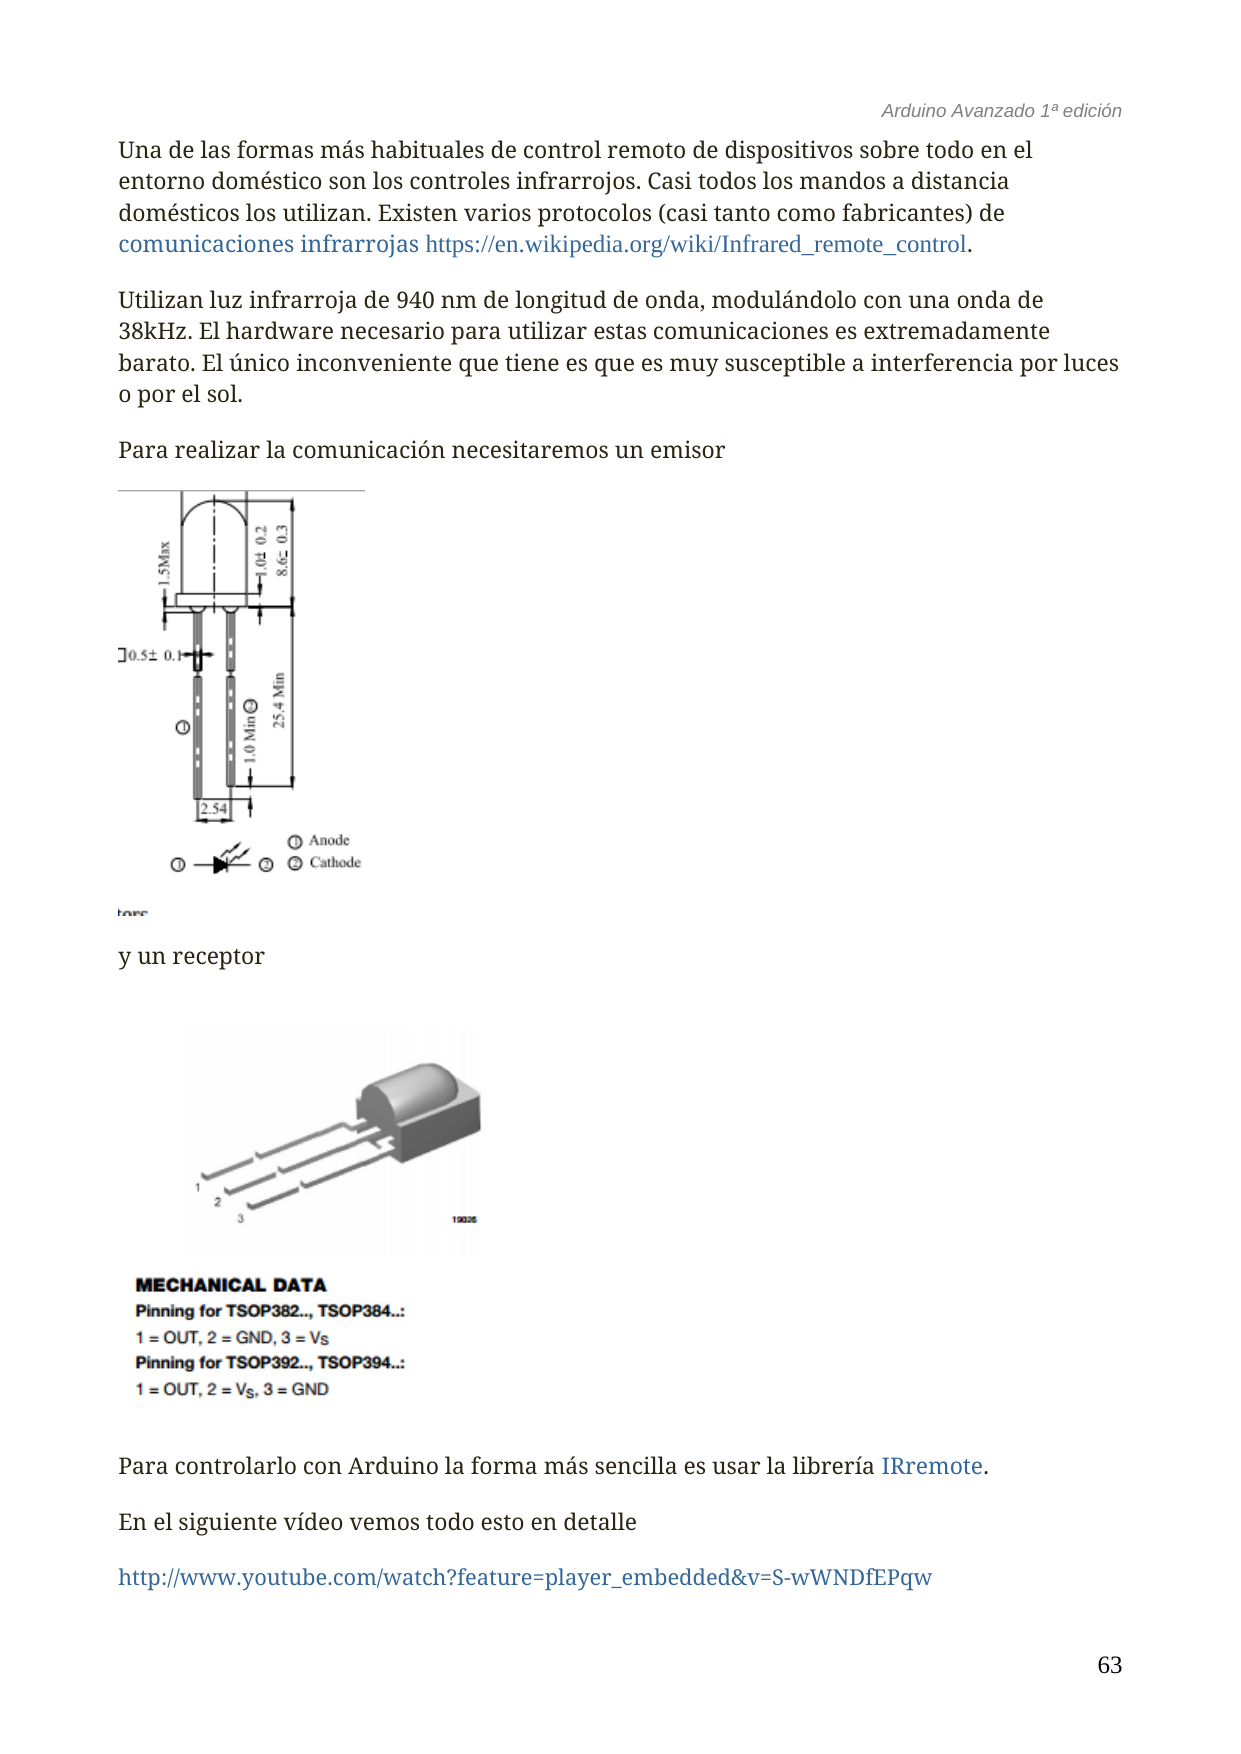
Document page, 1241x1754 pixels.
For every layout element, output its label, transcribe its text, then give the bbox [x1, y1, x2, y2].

text En el siguiente vídeo vemos todo esto en detalle [118, 1506, 1122, 1537]
picture [118, 490, 365, 916]
text Para realizar la comunicación necesitaremos un emisor [118, 434, 1122, 465]
text http://www.youtube.com/watch?feature=player_embedded&v=S-wWNDfEPqw [118, 1562, 991, 1592]
text Para controlarlo con Arduino la forma más sencilla es usar la librería IRremote. [118, 1450, 1122, 1481]
text y un receptor [118, 940, 1122, 972]
picture [118, 996, 512, 1425]
text Utilizan luz infrarroja de 940 nm de longitud de onda, modulándolo con una onda de 38kHz. El hardware necesario para utilizar estas comunicaciones es extremadamente barato. El único inconveniente que tiene es que es muy susceptible a interferencia por luces o por el sol. [118, 284, 1122, 409]
text Una de las formas más habituales de control remoto de dispositivos sobre todo en el entorno doméstico son los controles infrarrojos. Casi todos los mandos a distancia domésticos los utilizan. Existen varios protocolos (casi tanto como fabricantes) de comunicaciones infrarrojas https://en.wikipedia.org/wiki/Infrared_remote_control. [118, 134, 1122, 259]
